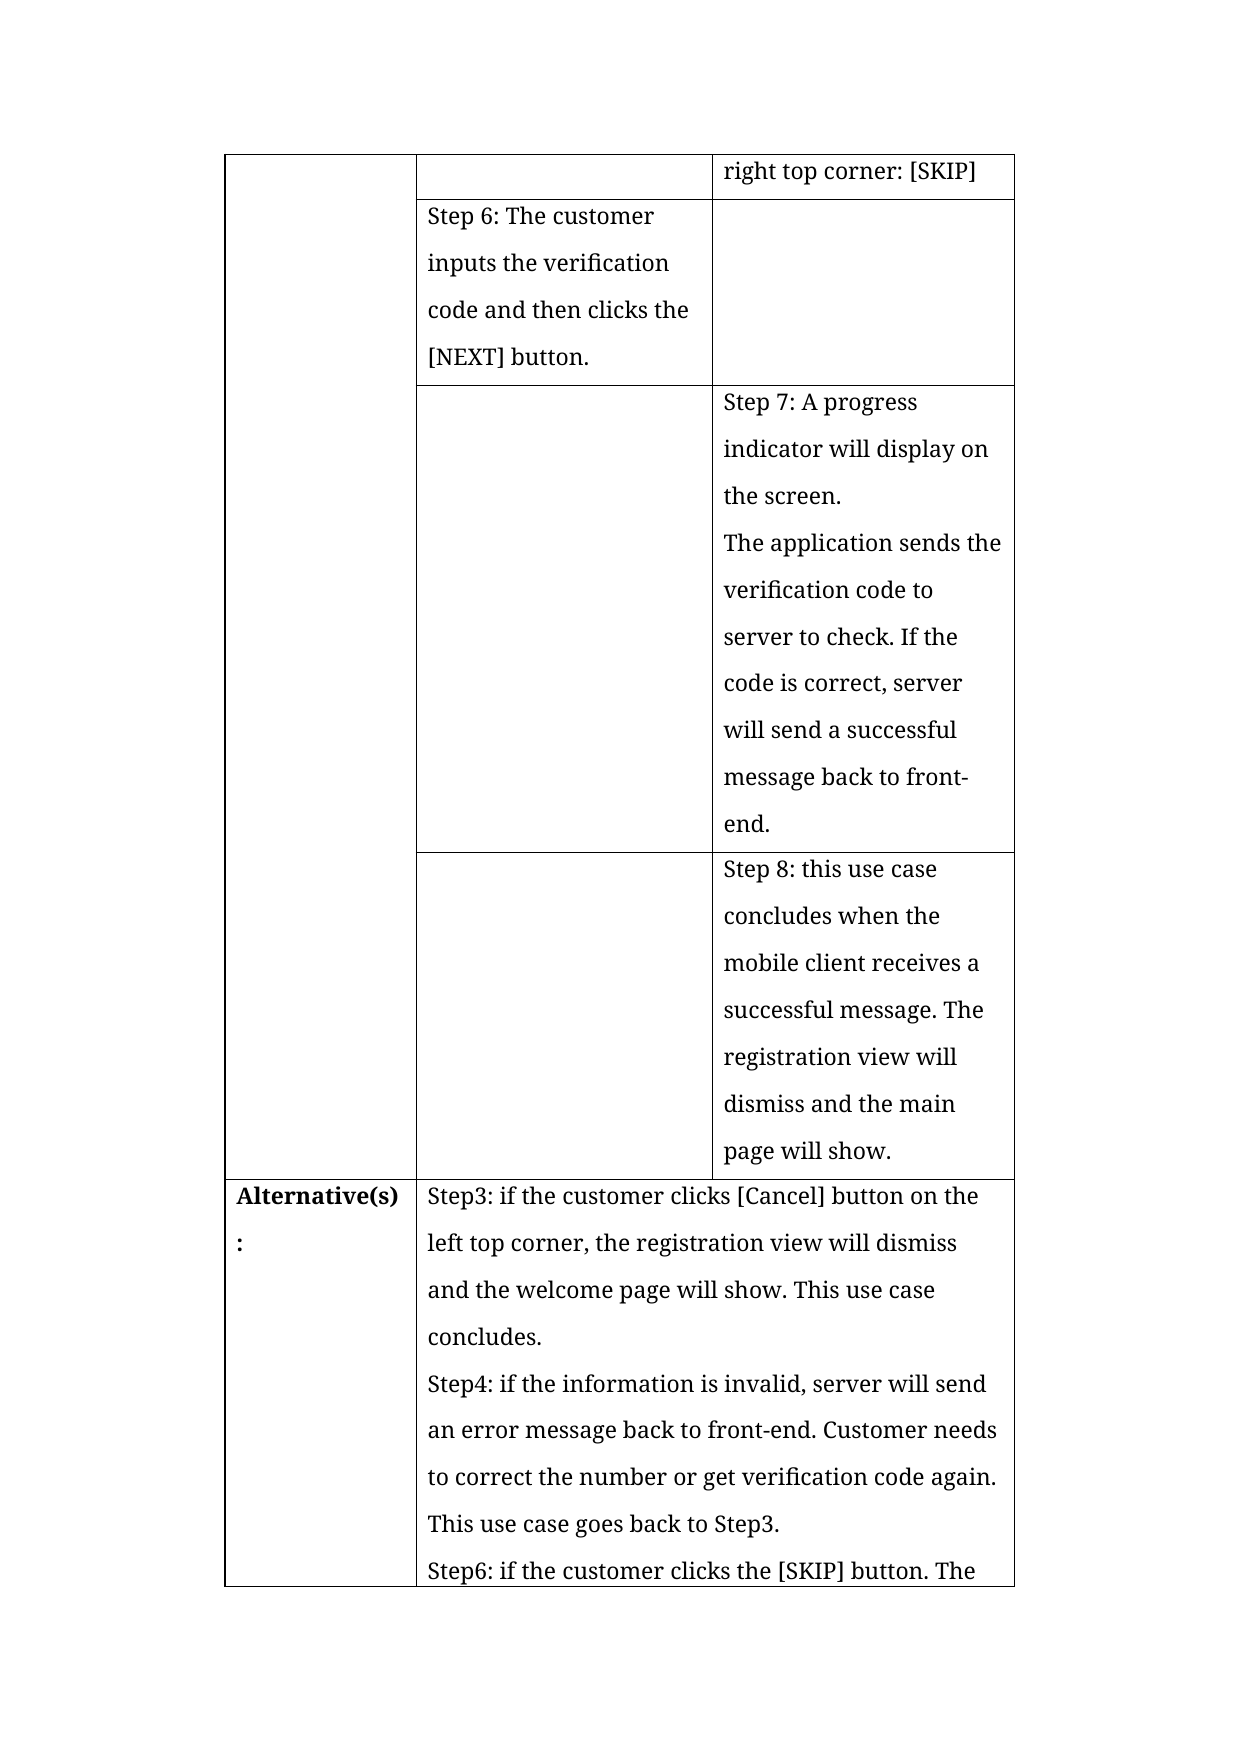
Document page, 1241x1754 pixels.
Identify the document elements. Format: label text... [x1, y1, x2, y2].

table_cell Step 7: A progress indicator will display on the screen. The application sends the verification code to server to check. If the code is correct, server will send a successful message back to front-end. [713, 386, 1014, 852]
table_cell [417, 1180, 1014, 1586]
table_cell Alternative(s): [226, 1180, 416, 1586]
table_cell Step 8: this use case concludes when the mobile client receives a successful message. The registration view will dismiss and the main page will show. [713, 853, 1014, 1179]
table_cell [417, 386, 712, 852]
table_cell Step 6: The customer inputs the verification code and then clicks the [NEXT] button. [417, 200, 712, 385]
table_cell [417, 853, 712, 1179]
table_cell [417, 155, 712, 199]
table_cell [713, 155, 1014, 199]
table_cell [713, 200, 1014, 385]
